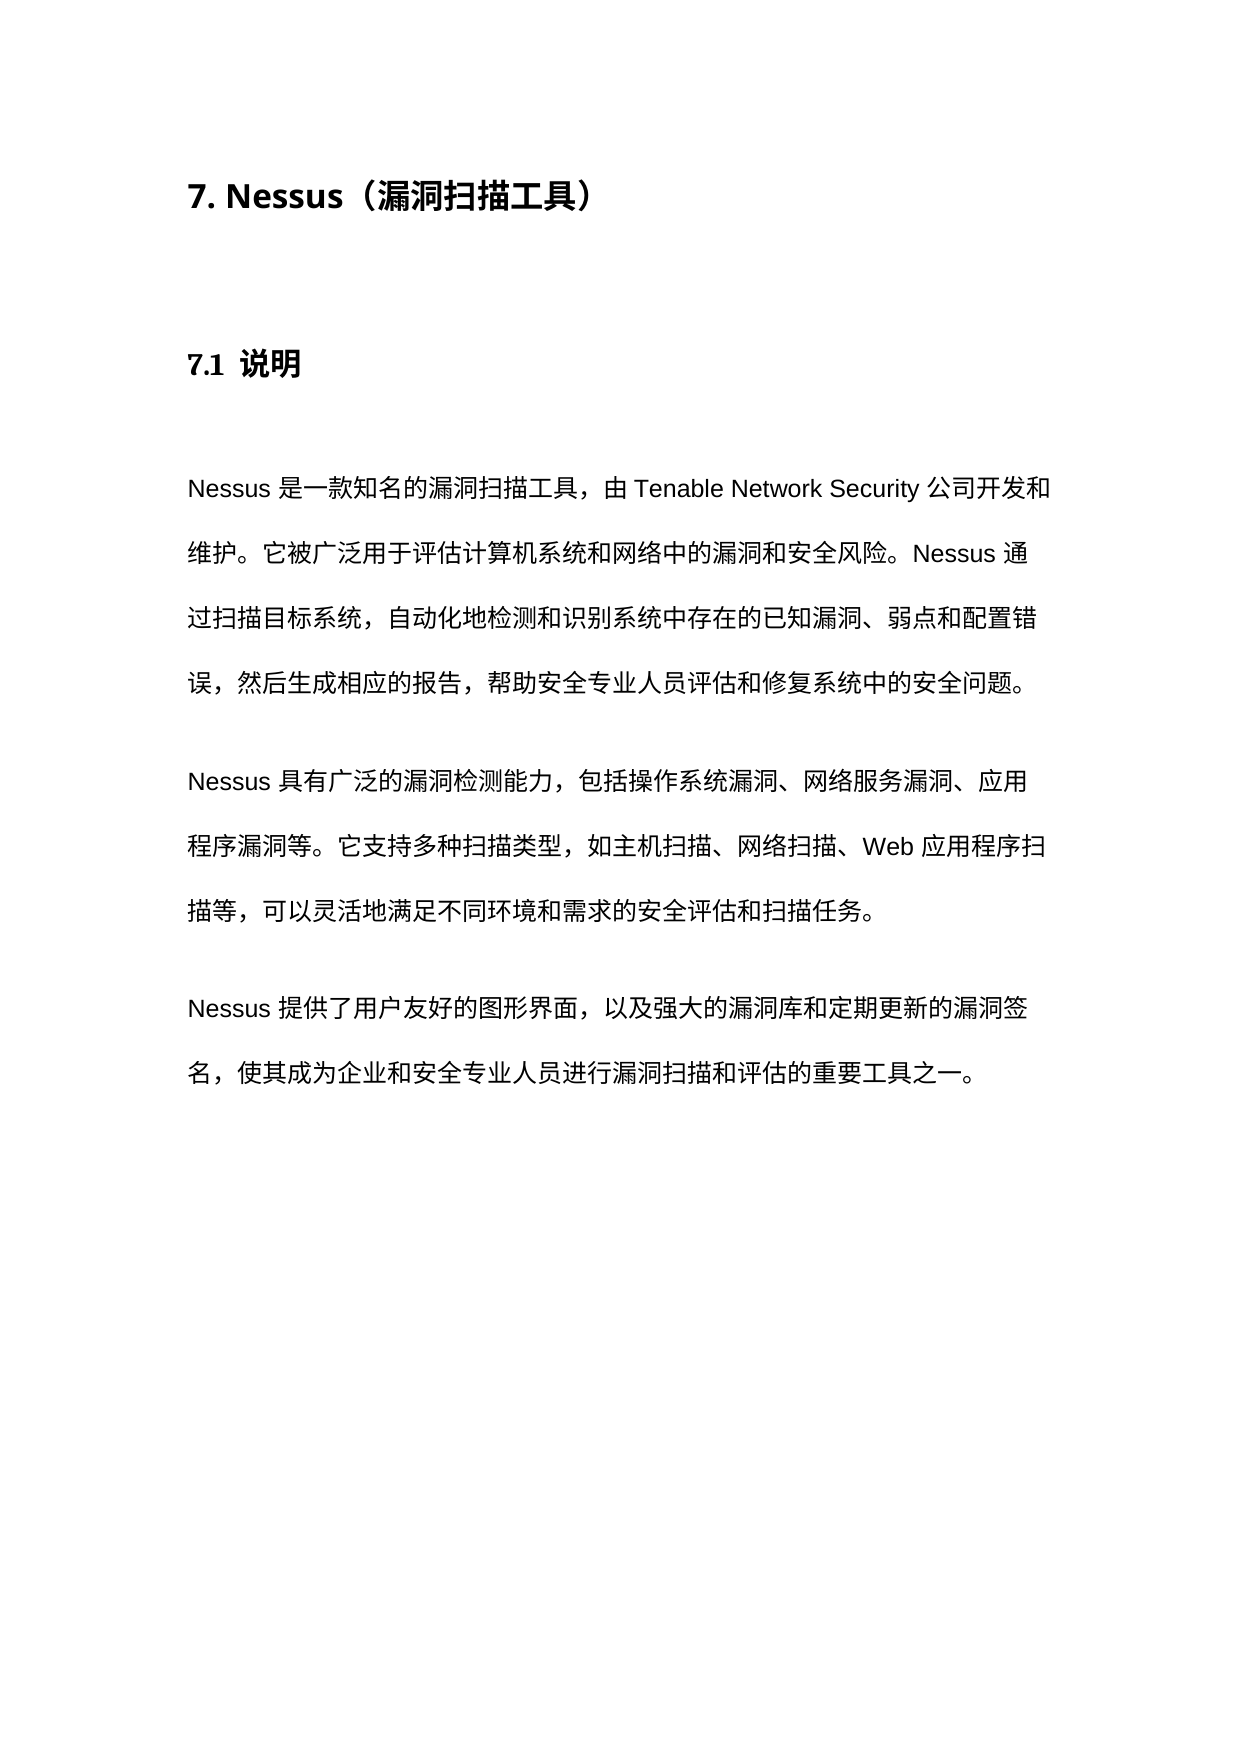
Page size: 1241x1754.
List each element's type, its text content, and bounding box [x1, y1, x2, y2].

subtitle 说明 [187, 329, 1053, 394]
text Nessus 是一款知名的漏洞扫描工具，由 Tenable Network Security 公司开发和维护。它被广泛用于评估计算机系统和网络中的漏洞和安全风险。Nessus 通过扫描目标系统，自动化地检测和识别系统中存在的已知漏洞、弱点和配置错误，然后生成相应的报告，帮助安全专业人员评估和修复系统中的安全问题。 [187, 454, 1053, 714]
text Nessus 具有广泛的漏洞检测能力，包括操作系统漏洞、网络服务漏洞、应用程序漏洞等。它支持多种扫描类型，如主机扫描、网络扫描、Web 应用程序扫描等，可以灵活地满足不同环境和需求的安全评估和扫描任务。 [187, 747, 1053, 942]
subtitle Nessus（漏洞扫描工具） [187, 162, 1053, 227]
text Nessus 提供了用户友好的图形界面，以及强大的漏洞库和定期更新的漏洞签名，使其成为企业和安全专业人员进行漏洞扫描和评估的重要工具之一。 [187, 974, 1053, 1104]
